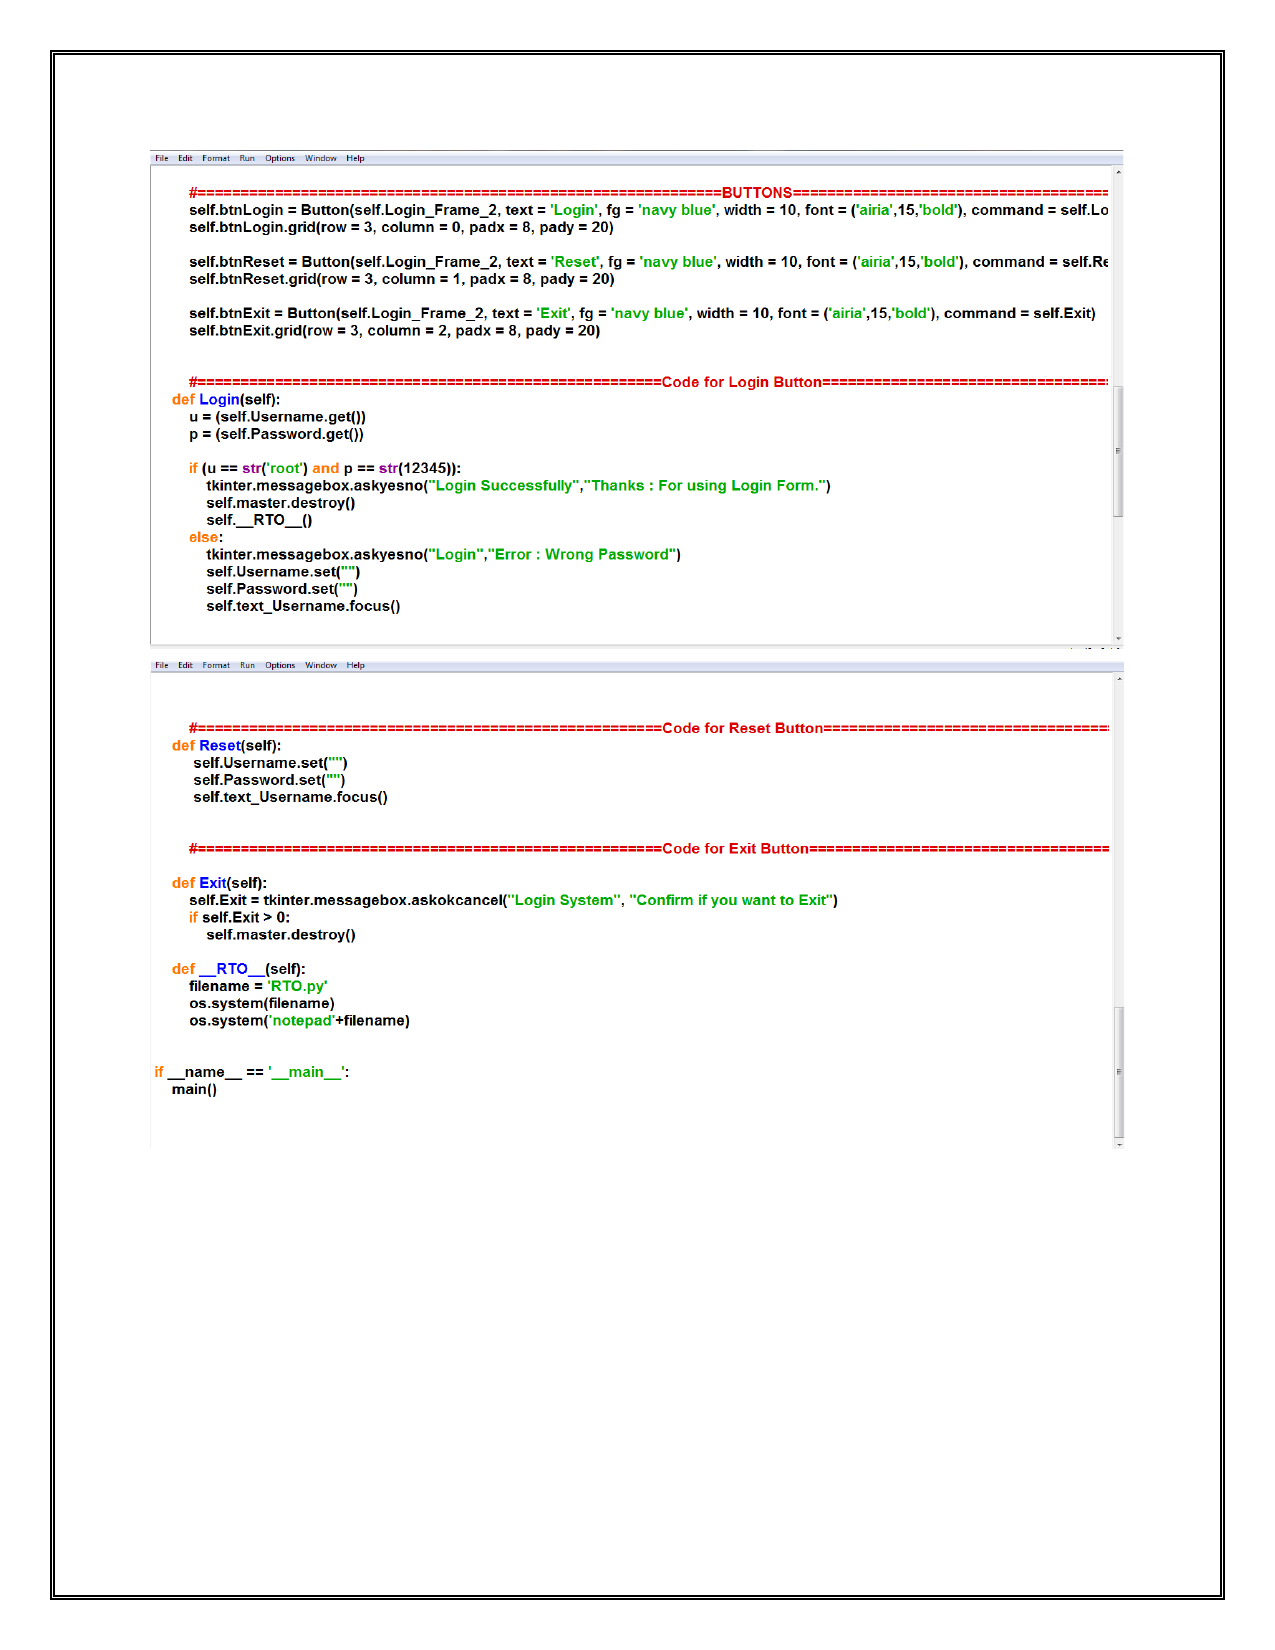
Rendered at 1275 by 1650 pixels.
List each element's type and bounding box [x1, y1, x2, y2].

picture [150, 661, 1125, 1149]
picture [150, 150, 1124, 649]
